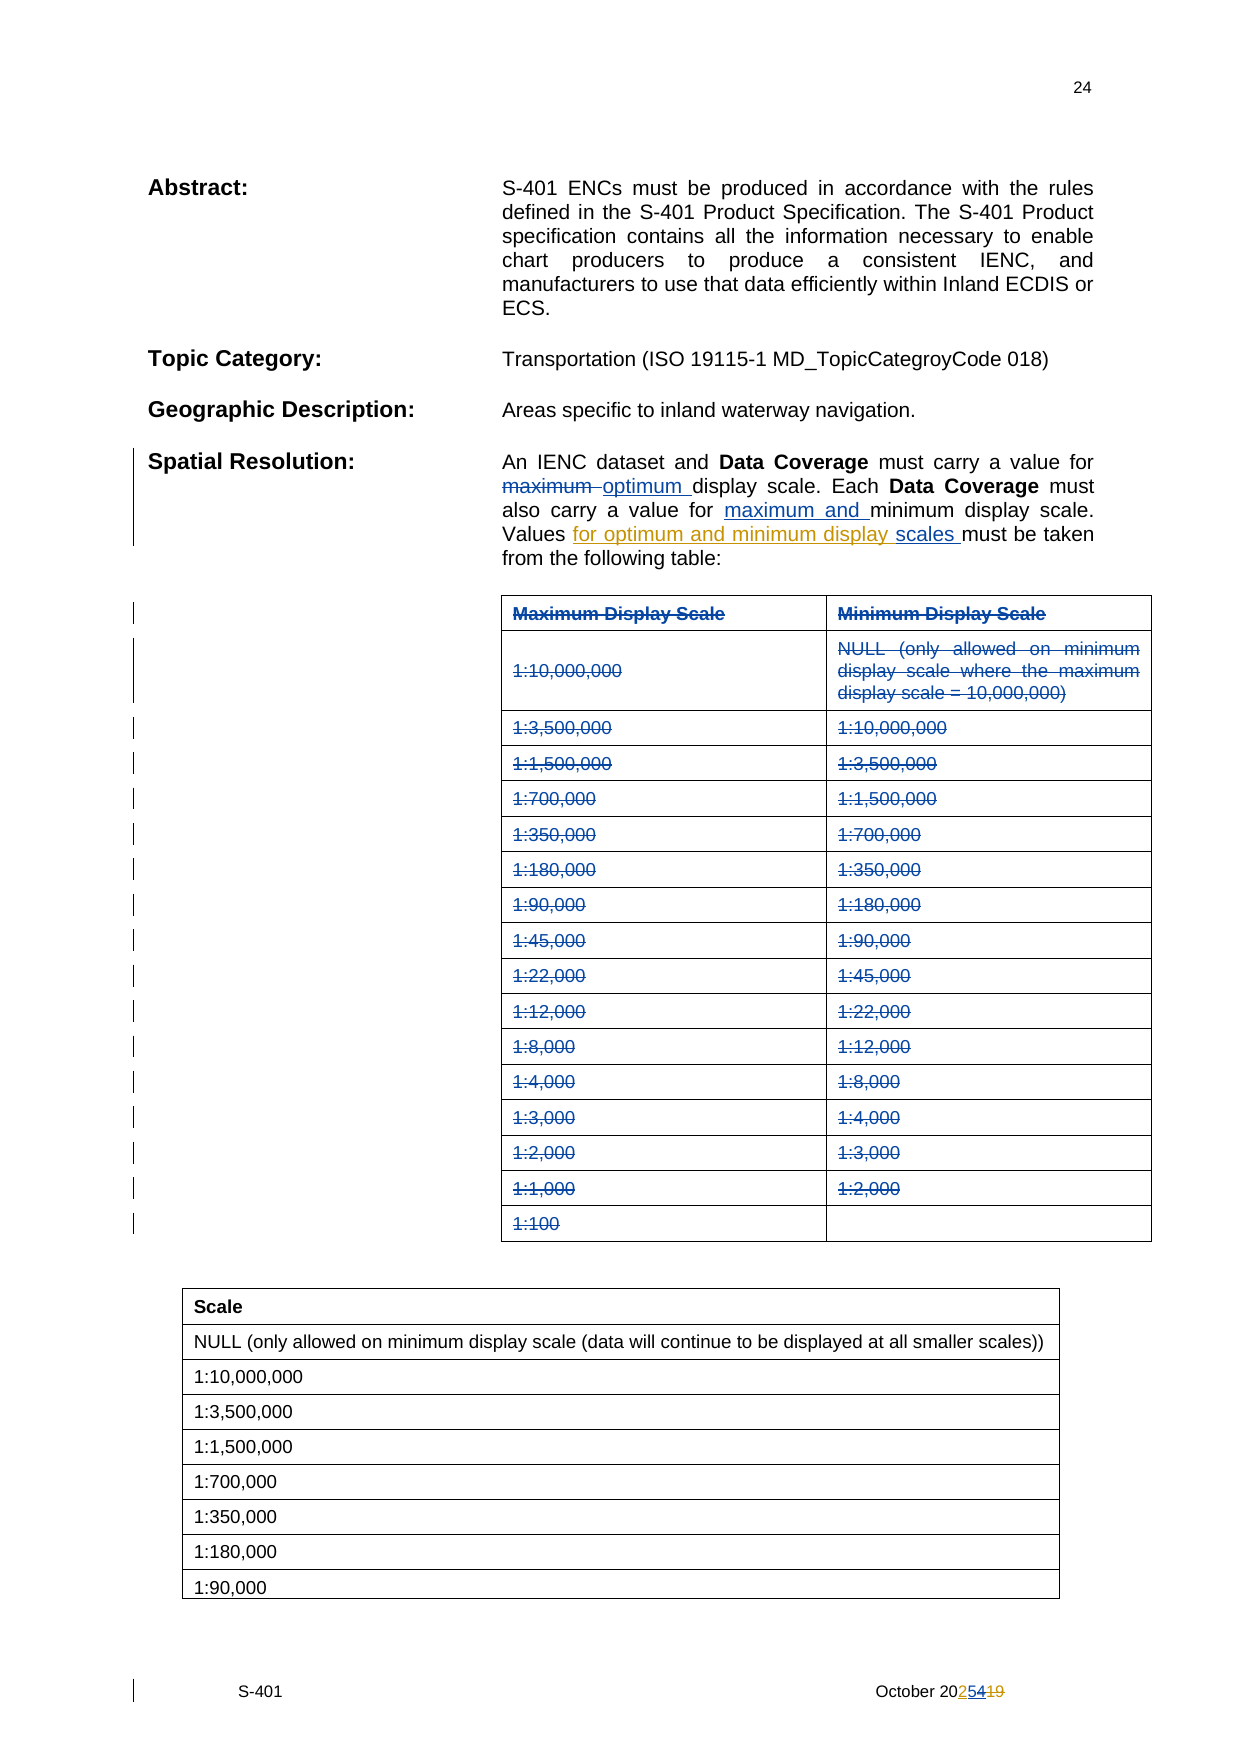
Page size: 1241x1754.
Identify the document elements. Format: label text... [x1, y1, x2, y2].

table_cell [502, 852, 826, 887]
table_cell [502, 888, 826, 922]
table_cell [827, 959, 1151, 993]
table_cell [827, 1100, 1151, 1134]
table_cell [827, 1029, 1151, 1064]
table_cell [827, 1136, 1151, 1170]
table_cell [827, 631, 1151, 709]
table_cell [502, 1136, 826, 1170]
table_cell [827, 923, 1151, 957]
text Topic Category: Transportation (ISO 19115-1 MD_TopicCategroyCode 018) [148, 345, 1094, 371]
table_cell 1:90,000 [183, 1570, 1059, 1598]
table_header [502, 596, 826, 630]
table_cell [827, 1065, 1151, 1099]
table_cell [827, 1206, 1151, 1241]
table_cell 1:180,000 [183, 1535, 1059, 1569]
table_cell 1:10,000,000 [183, 1360, 1059, 1394]
table_header Scale [183, 1289, 1059, 1323]
table_cell [827, 888, 1151, 922]
table_cell [502, 711, 826, 745]
table_cell 1:3,500,000 [183, 1395, 1059, 1429]
table_cell [502, 746, 826, 780]
table_cell [502, 1029, 826, 1064]
text Geographic Description: Areas specific to inland waterway navigation. [148, 396, 1094, 423]
table_cell [502, 923, 826, 957]
table_cell [827, 817, 1151, 851]
table_cell [502, 959, 826, 993]
table_cell [502, 1100, 826, 1134]
table_cell [827, 781, 1151, 816]
table_cell [827, 852, 1151, 887]
table_cell [827, 746, 1151, 780]
table_cell [502, 781, 826, 816]
table_cell [827, 711, 1151, 745]
table_header [827, 596, 1151, 630]
table_cell 1:1,500,000 [183, 1430, 1059, 1464]
table_cell 1:700,000 [183, 1465, 1059, 1499]
table_cell [827, 994, 1151, 1028]
table_cell NULL (only allowed on minimum display scale (data will continue to be displayed at all smaller scales)) [183, 1325, 1059, 1358]
table_cell [502, 1065, 826, 1099]
table_cell [827, 1171, 1151, 1205]
table_cell [502, 817, 826, 851]
table_cell [502, 1206, 826, 1241]
text Abstract: S-401 ENCs must be produced in accordance with the rules defined in the S-401 Product Specification. The S-401 Product specification contains all the information necessary to enable chart producers to produce a consistent IENC, and manufacturers to use that data efficiently within Inland ECDIS or ECS. [148, 174, 1094, 320]
table_cell [502, 1171, 826, 1205]
table_cell [502, 994, 826, 1028]
table_cell 1:350,000 [183, 1500, 1059, 1534]
table_cell [502, 631, 826, 709]
text Spatial Resolution: An IENC dataset and Data Coverage must carry a value for display scale. Each Data Coverage must also carry a value for minimum display scale. Values must be taken from the following table: [148, 448, 1094, 570]
